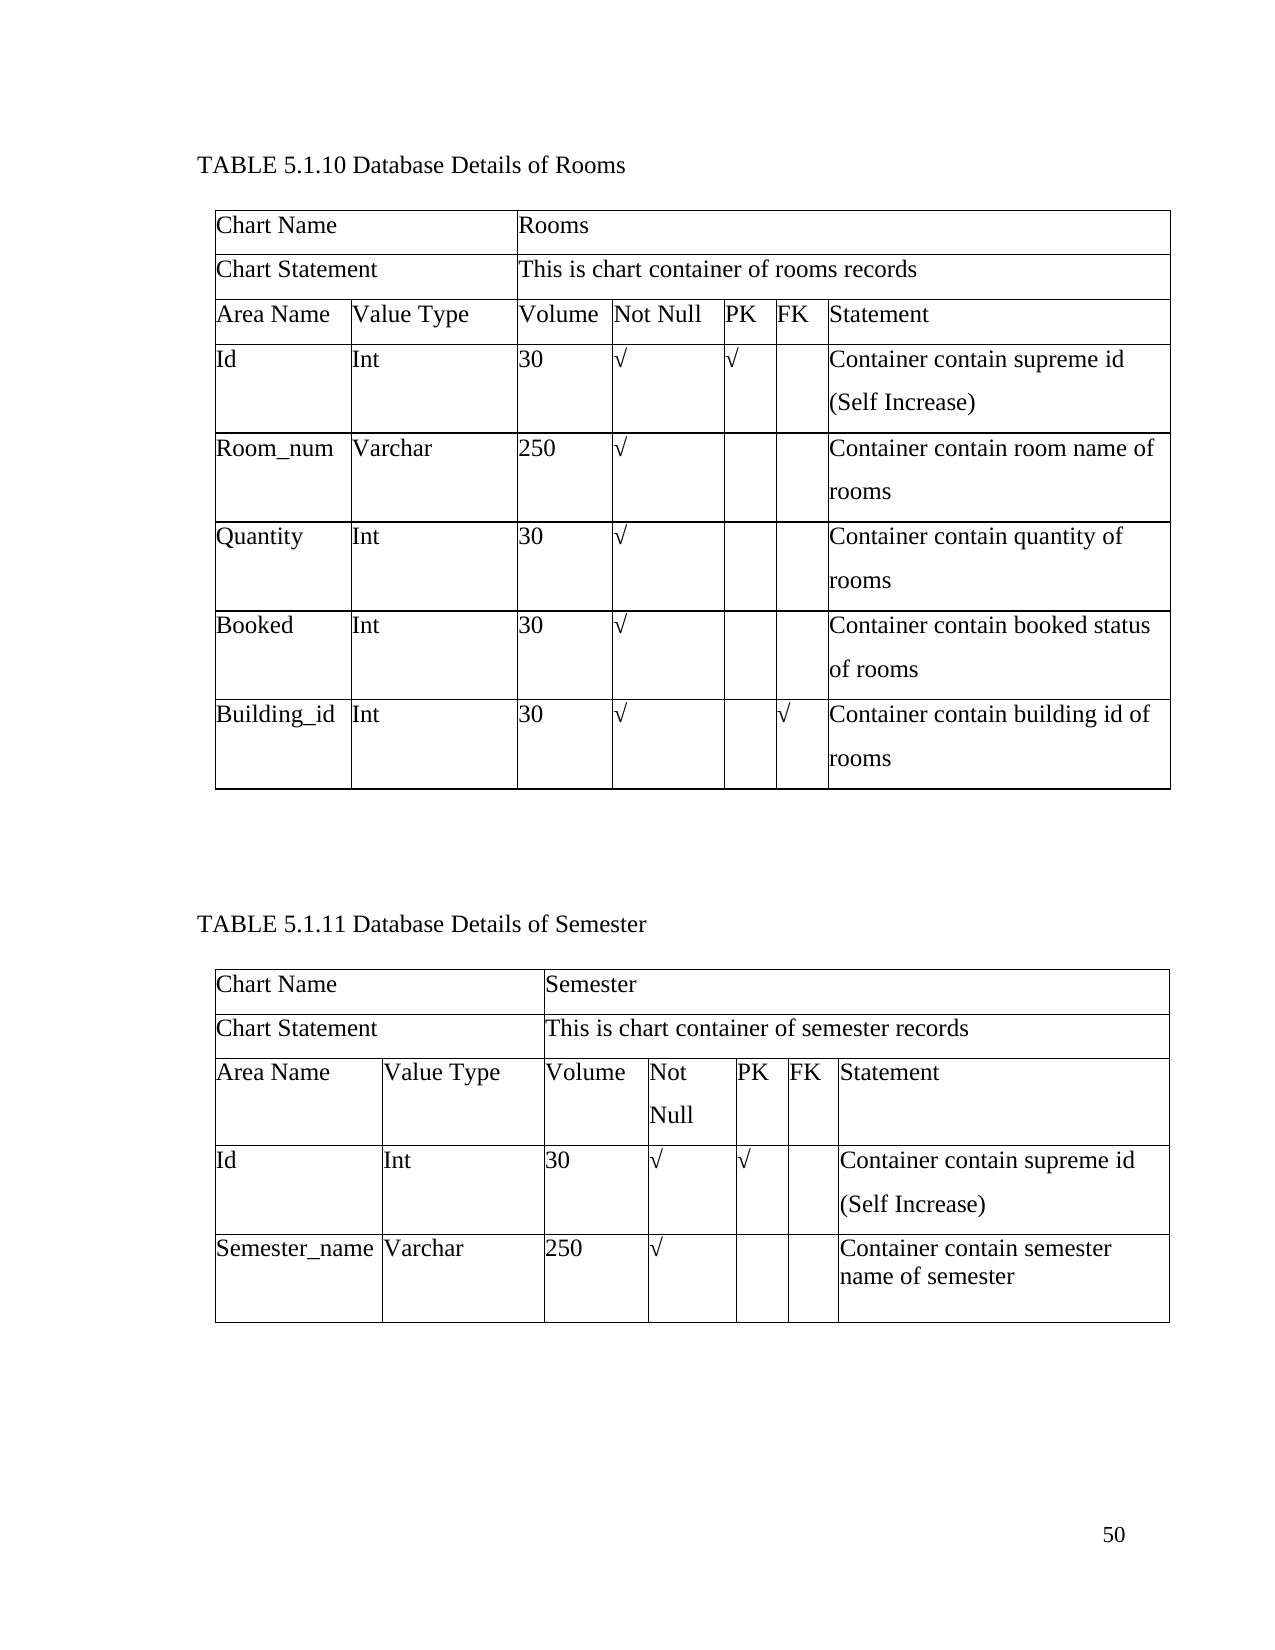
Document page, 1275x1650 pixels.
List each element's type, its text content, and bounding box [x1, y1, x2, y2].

table_cell This is chart container of rooms records [518, 255, 1170, 299]
table_cell Room_num [216, 434, 351, 521]
table_cell Container contain quantity of rooms [829, 523, 1170, 610]
text TABLE 5.1.11 Database Details of Semester [197, 909, 1116, 938]
table_cell [777, 523, 828, 610]
table_cell Not Null [649, 1059, 736, 1145]
table_cell [725, 700, 776, 788]
table_cell 30 [518, 700, 612, 788]
table_cell This is chart container of semester records [545, 1015, 1169, 1057]
table_cell FK [777, 300, 828, 344]
table_cell 30 [545, 1146, 648, 1233]
table_cell Id [216, 1146, 382, 1233]
table_header Chart Name [216, 211, 517, 254]
table_cell Area Name [216, 1059, 382, 1145]
table_cell [789, 1146, 838, 1233]
table_cell Container contain supreme id (Self Increase) [829, 345, 1170, 432]
table_cell Quantity [216, 523, 351, 610]
table_cell Volume [518, 300, 612, 344]
table_cell Chart Statement [216, 1015, 544, 1057]
table_cell PK [725, 300, 776, 344]
table_cell Statement [839, 1059, 1169, 1145]
table_cell Building_id [216, 700, 351, 788]
table_cell [777, 345, 828, 432]
table_cell Semester_name [216, 1235, 382, 1322]
table_cell 30 [518, 345, 612, 432]
table_cell Int [352, 345, 517, 432]
table_cell √ [613, 612, 724, 699]
table_cell Container contain supreme id (Self Increase) [839, 1146, 1169, 1233]
table_cell 30 [518, 612, 612, 699]
table_cell √ [613, 434, 724, 521]
table_cell Container contain semester name of semester [839, 1235, 1169, 1322]
table_cell Chart Statement [216, 255, 517, 299]
table_cell Container contain booked status of rooms [829, 612, 1170, 699]
table_header Rooms [518, 211, 1170, 254]
table_cell Container contain room name of rooms [829, 434, 1170, 521]
table_cell Statement [829, 300, 1170, 344]
table_cell √ [649, 1235, 736, 1322]
table_cell [725, 434, 776, 521]
table_cell Id [216, 345, 351, 432]
table_cell 250 [545, 1235, 648, 1322]
table_cell 30 [518, 523, 612, 610]
table_cell Area Name [216, 300, 351, 344]
table_cell √ [737, 1146, 788, 1233]
table_cell [777, 612, 828, 699]
table_cell 250 [518, 434, 612, 521]
table_cell [777, 434, 828, 521]
table_cell Value Type [383, 1059, 544, 1145]
table_cell [737, 1235, 788, 1322]
table_cell √ [725, 345, 776, 432]
table_header Semester [545, 970, 1169, 1013]
table_cell PK [737, 1059, 788, 1145]
table_cell Value Type [352, 300, 517, 344]
table_cell Varchar [352, 434, 517, 521]
table_cell Int [352, 523, 517, 610]
text TABLE 5.1.10 Database Details of Rooms [197, 150, 1116, 178]
table_cell Container contain building id of rooms [829, 700, 1170, 788]
table_cell √ [613, 523, 724, 610]
table_cell Int [352, 612, 517, 699]
table_cell Int [383, 1146, 544, 1233]
table_cell √ [613, 700, 724, 788]
table_cell Not Null [613, 300, 724, 344]
table_cell √ [649, 1146, 736, 1233]
table_cell √ [777, 700, 828, 788]
table_cell [725, 523, 776, 610]
table_cell Varchar [383, 1235, 544, 1322]
table_cell Booked [216, 612, 351, 699]
table_cell Int [352, 700, 517, 788]
table_cell FK [789, 1059, 838, 1145]
table_cell [725, 612, 776, 699]
table_cell Volume [545, 1059, 648, 1145]
table_cell √ [613, 345, 724, 432]
table_header Chart Name [216, 970, 544, 1013]
table_cell [789, 1235, 838, 1322]
